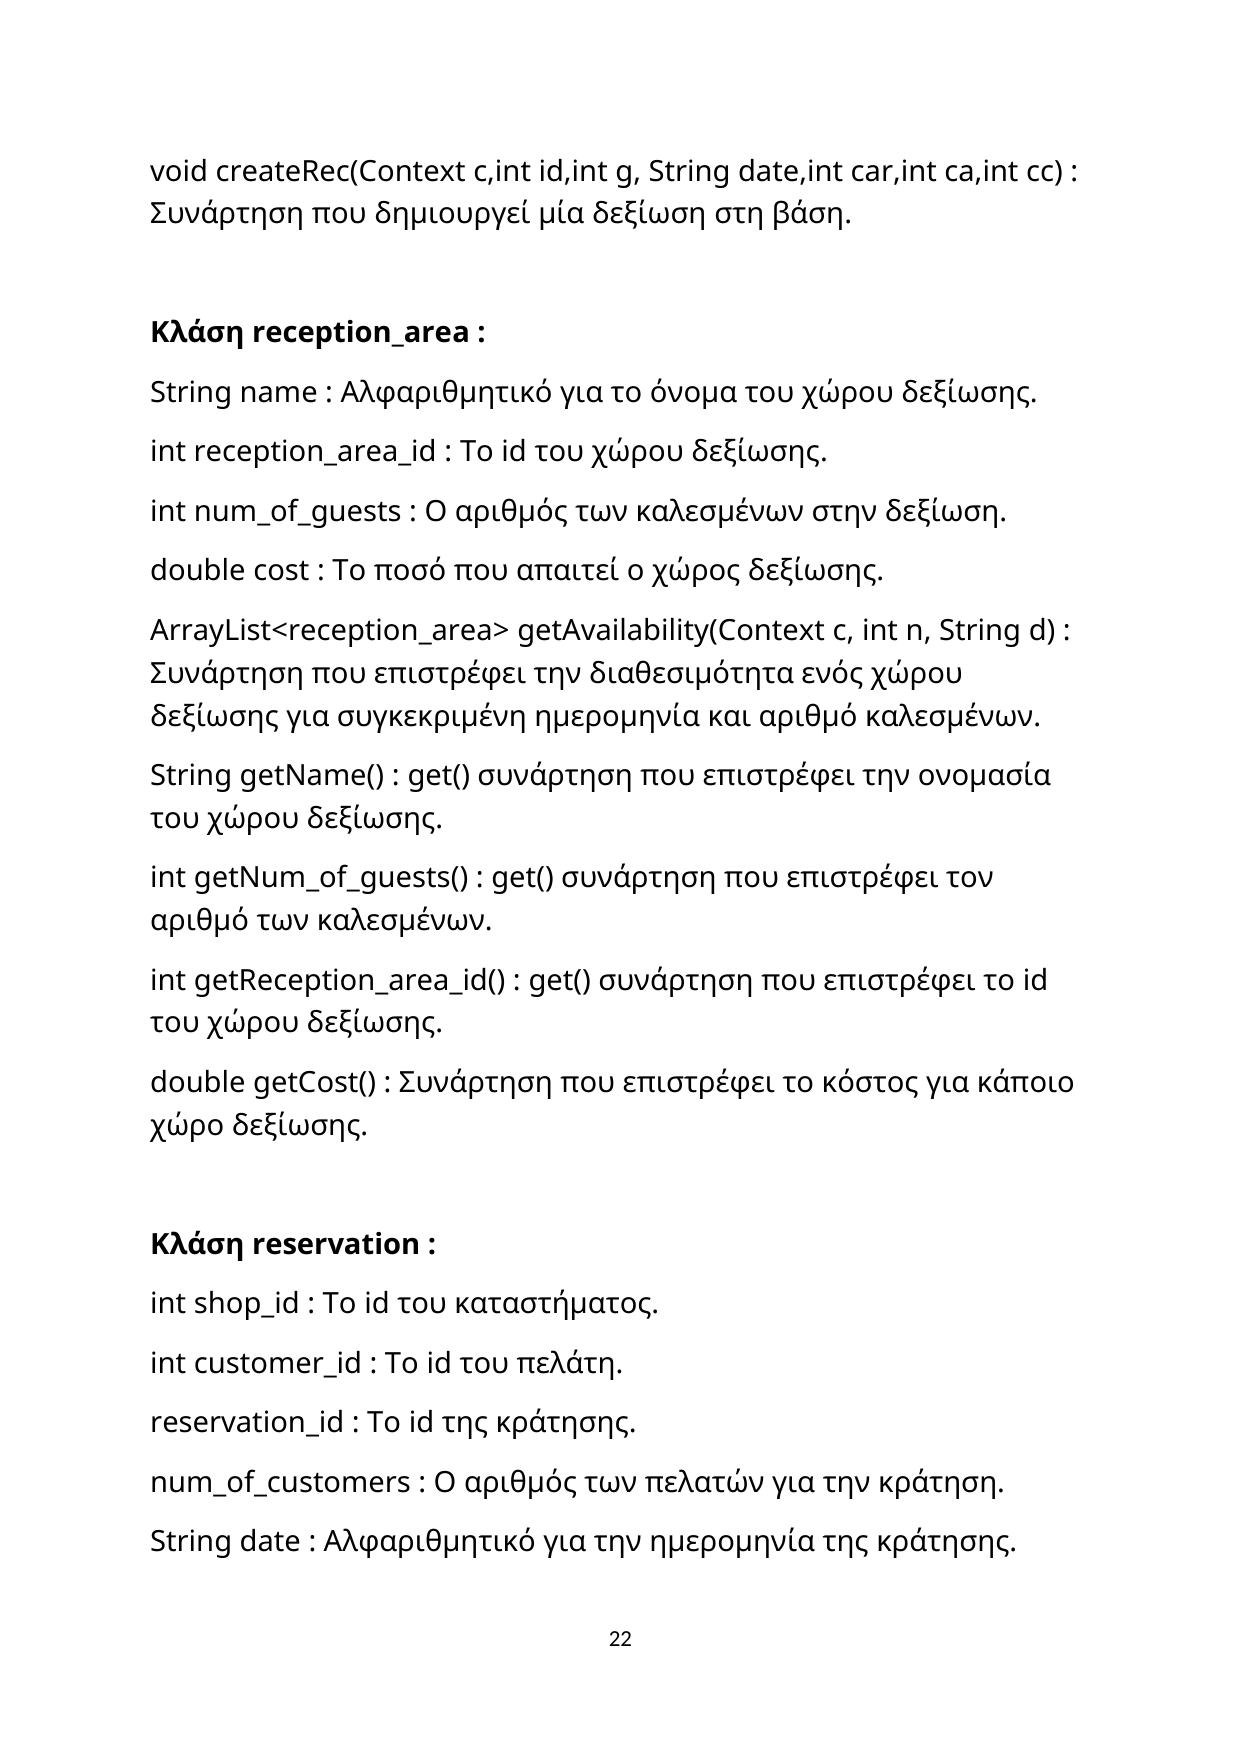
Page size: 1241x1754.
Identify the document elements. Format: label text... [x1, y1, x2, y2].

text double cost : Το ποσό που απαιτεί ο χώρος δεξίωσης. [150, 550, 1090, 589]
text num_of_customers : Ο αριθμός των πελατών για την κράτηση. [150, 1461, 1090, 1501]
text int customer_id : Το id του πελάτη. [150, 1342, 1090, 1382]
text int num_of_guests : Ο αριθμός των καλεσμένων στην δεξίωση. [150, 490, 1090, 530]
text reservation_id : Το id της κράτησης. [150, 1401, 1090, 1441]
text Κλάση reservation : [150, 1223, 1090, 1263]
text int getNum_of_guests() : get() συνάρτηση που επιστρέφει τον αριθμό των καλεσμένων. [150, 857, 1090, 939]
text int getReception_area_id() : get() συνάρτηση που επιστρέφει το id του χώρου δεξίωσης. [150, 959, 1090, 1041]
text void createRec(Context c,int id,int g, String date,int car,int ca,int cc) : Συνάρτηση που δημιουργεί μία δεξίωση στη βάση. [150, 150, 1090, 232]
text String getName() : get() συνάρτηση που επιστρέφει την ονομασία του χώρου δεξίωσης. [150, 754, 1090, 837]
text ArrayList<reception_area> getAvailability(Context c, int n, String d) : Συνάρτηση που επιστρέφει την διαθεσιμότητα ενός χώρου δεξίωσης για συγκεκριμένη ημερομηνία και αριθμό καλεσμένων. [150, 609, 1090, 734]
text Κλάση reception_area : [150, 312, 1090, 351]
text double getCost() : Συνάρτηση που επιστρέφει το κόστος για κάποιο χώρο δεξίωσης. [150, 1061, 1090, 1144]
text int shop_id : Το id του καταστήματος. [150, 1282, 1090, 1322]
text String date : Αλφαριθμητικό για την ημερομηνία της κράτησης. [150, 1520, 1090, 1560]
text String name : Αλφαριθμητικό για το όνομα του χώρου δεξίωσης. [150, 371, 1090, 411]
text int reception_area_id : Το id του χώρου δεξίωσης. [150, 431, 1090, 470]
